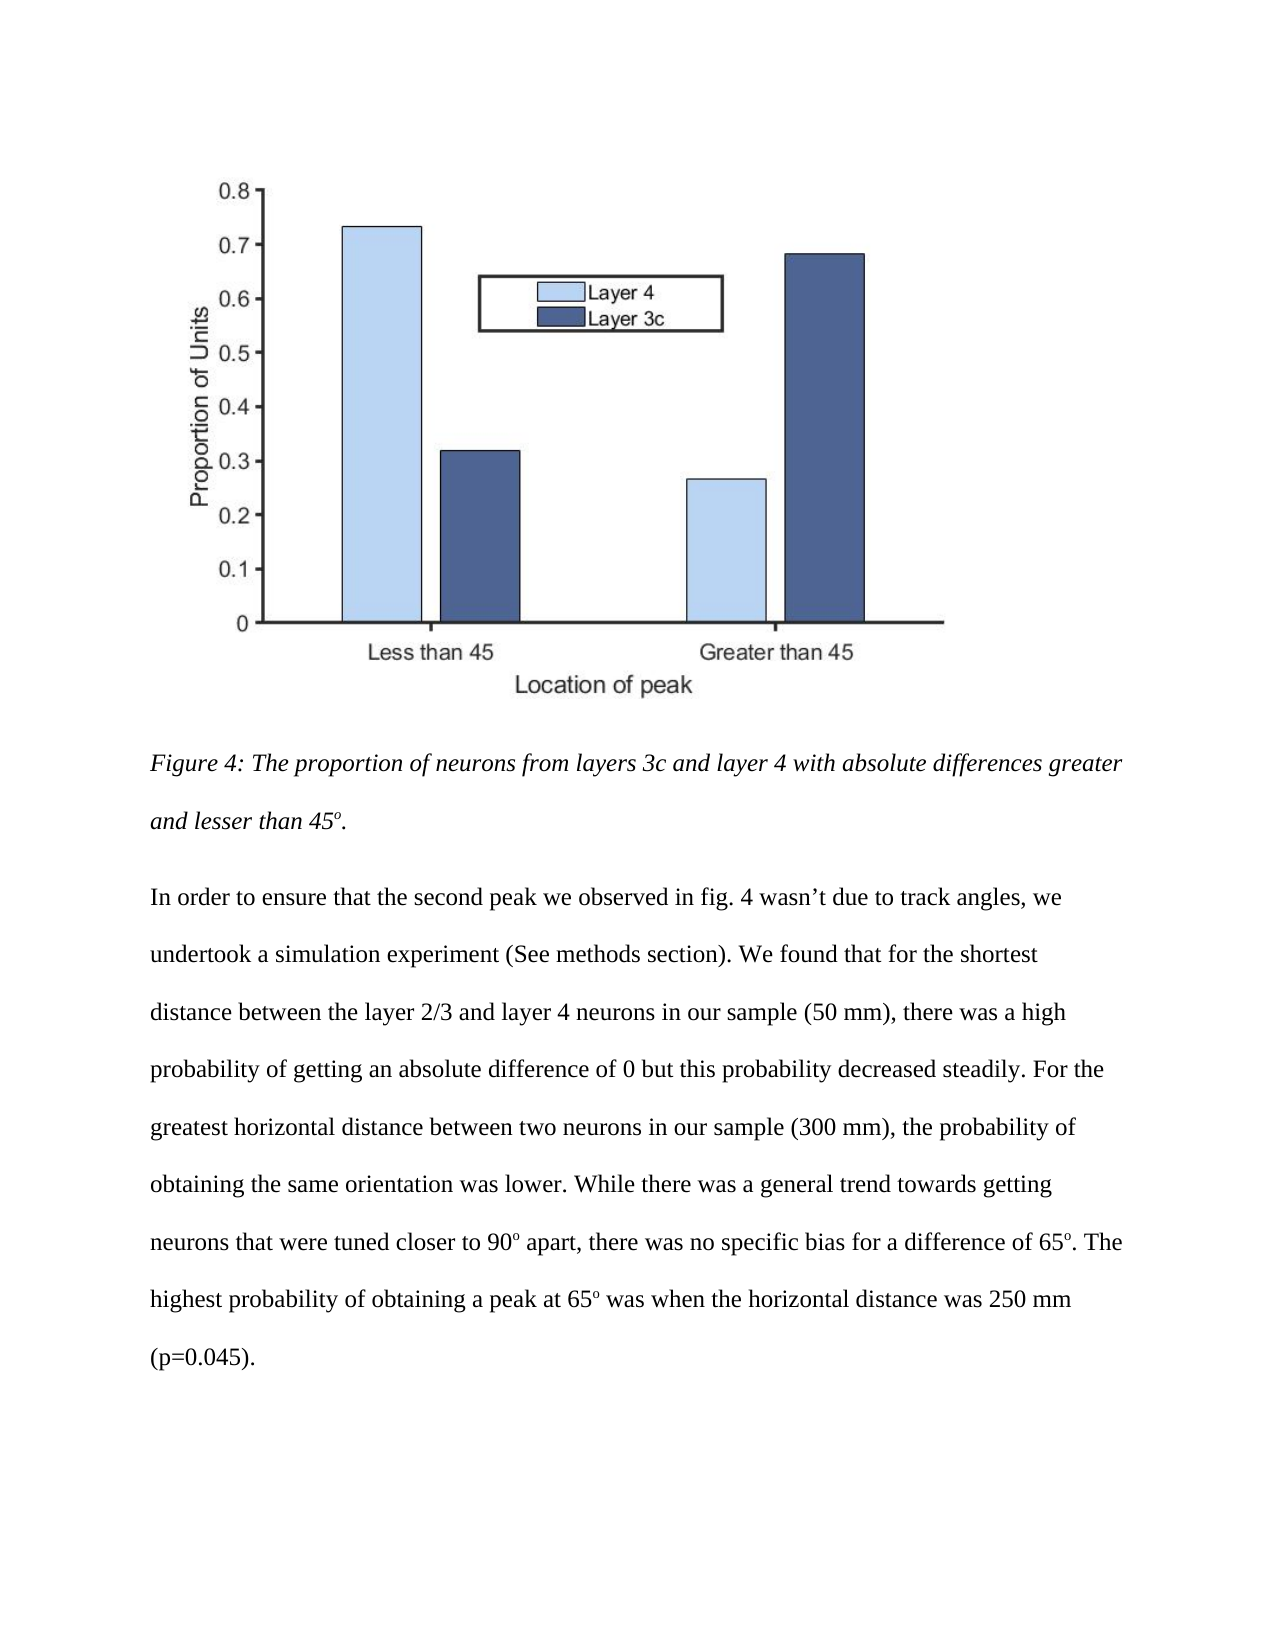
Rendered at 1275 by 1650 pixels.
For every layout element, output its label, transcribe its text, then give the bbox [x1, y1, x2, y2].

text In order to ensure that the second peak we observed in fig. 4 wasn’t due to track angles, we undertook a simulation experiment (See methods section). We found that for the shortest distance between the layer 2/3 and layer 4 neurons in our sample (50 mm), there was a high probability of getting an absolute difference of 0 but this probability decreased steadily. For the greatest horizontal distance between two neurons in our sample (300 mm), the probability of obtaining the same orientation was lower. While there was a general trend towards getting neurons that were tuned closer to 90o apart, there was no specific bias for a difference of 65o. The highest probability of obtaining a peak at 65o was when the horizontal distance was 250 mm (p=0.045). [150, 882, 1125, 1371]
text Figure 4: The proportion of neurons from layers 3c and layer 4 with absolute differences greater and lesser than 45o. [150, 748, 1125, 834]
picture [150, 150, 1025, 699]
